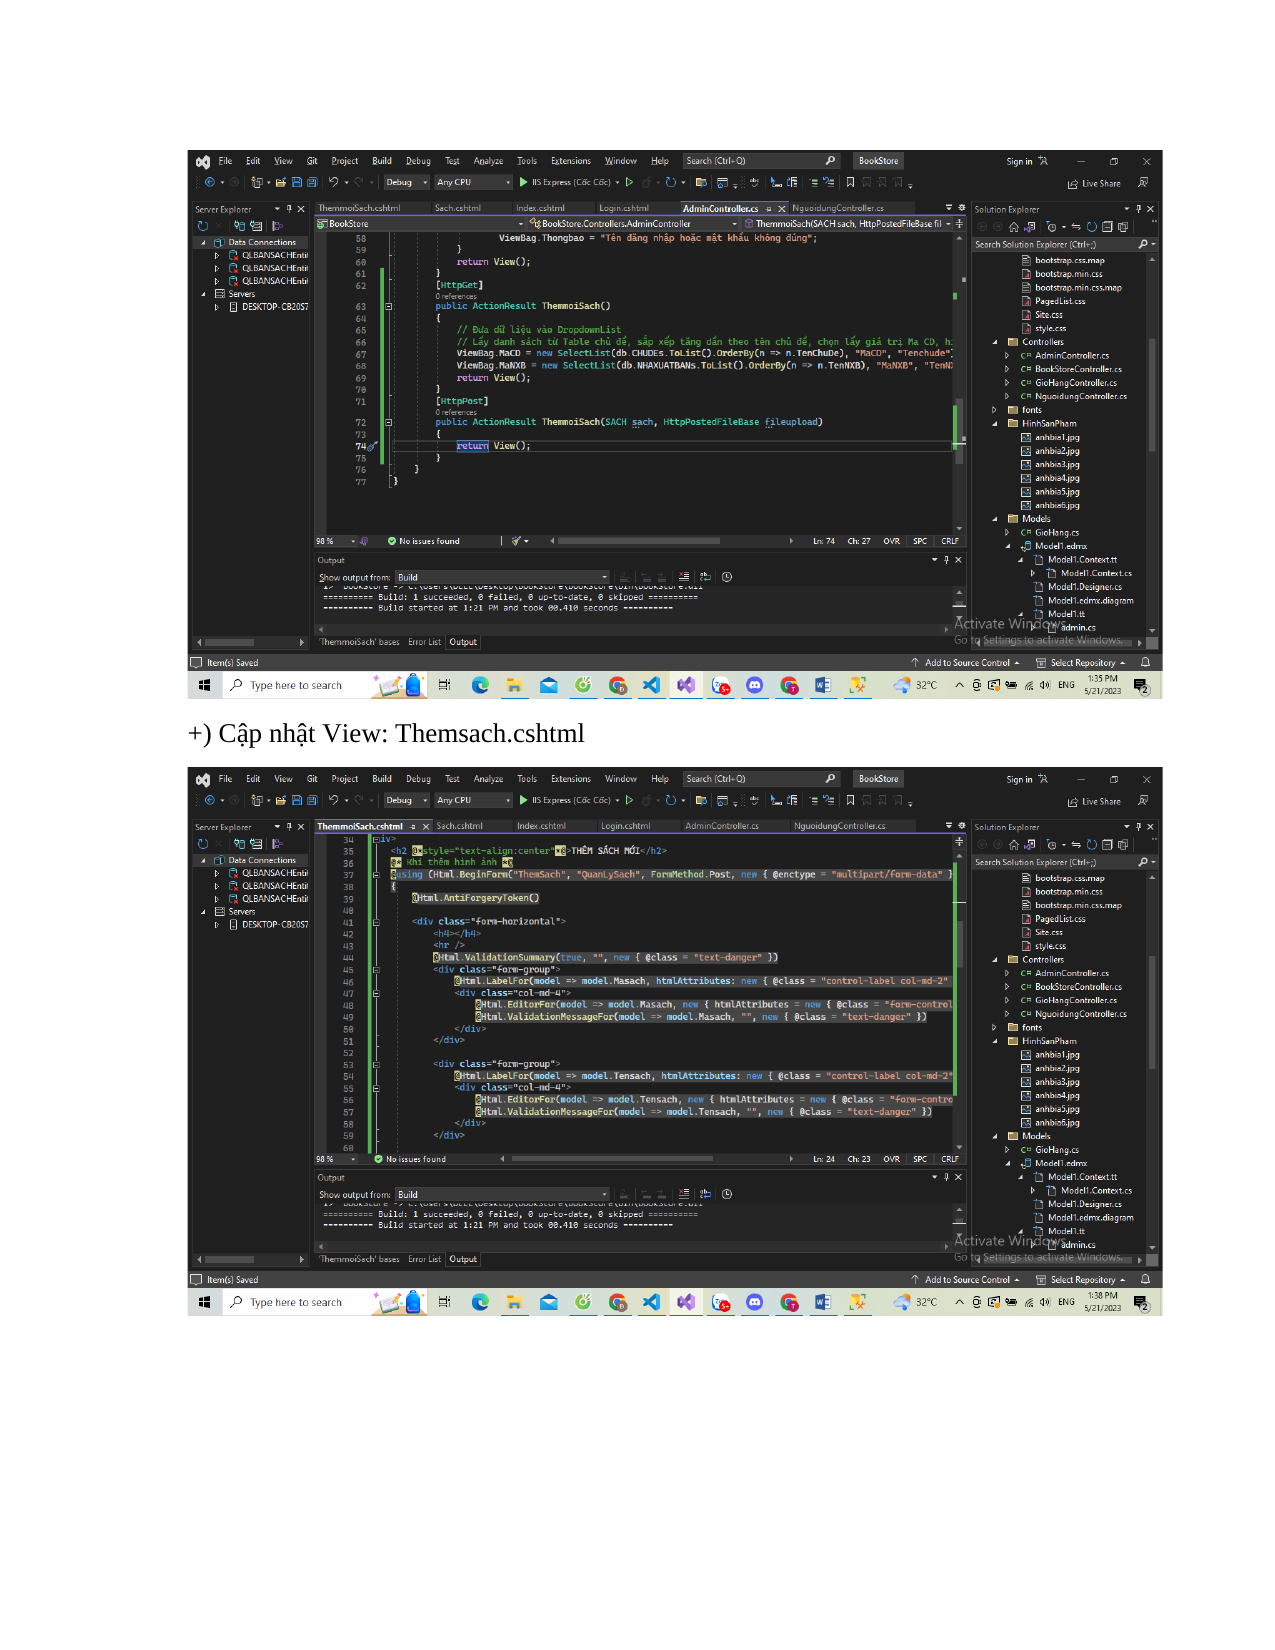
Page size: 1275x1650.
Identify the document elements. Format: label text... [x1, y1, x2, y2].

text +) Cập nhật View: Themsach.cshtml [187, 717, 1125, 748]
picture [187, 767, 1163, 1316]
picture [187, 150, 1163, 699]
